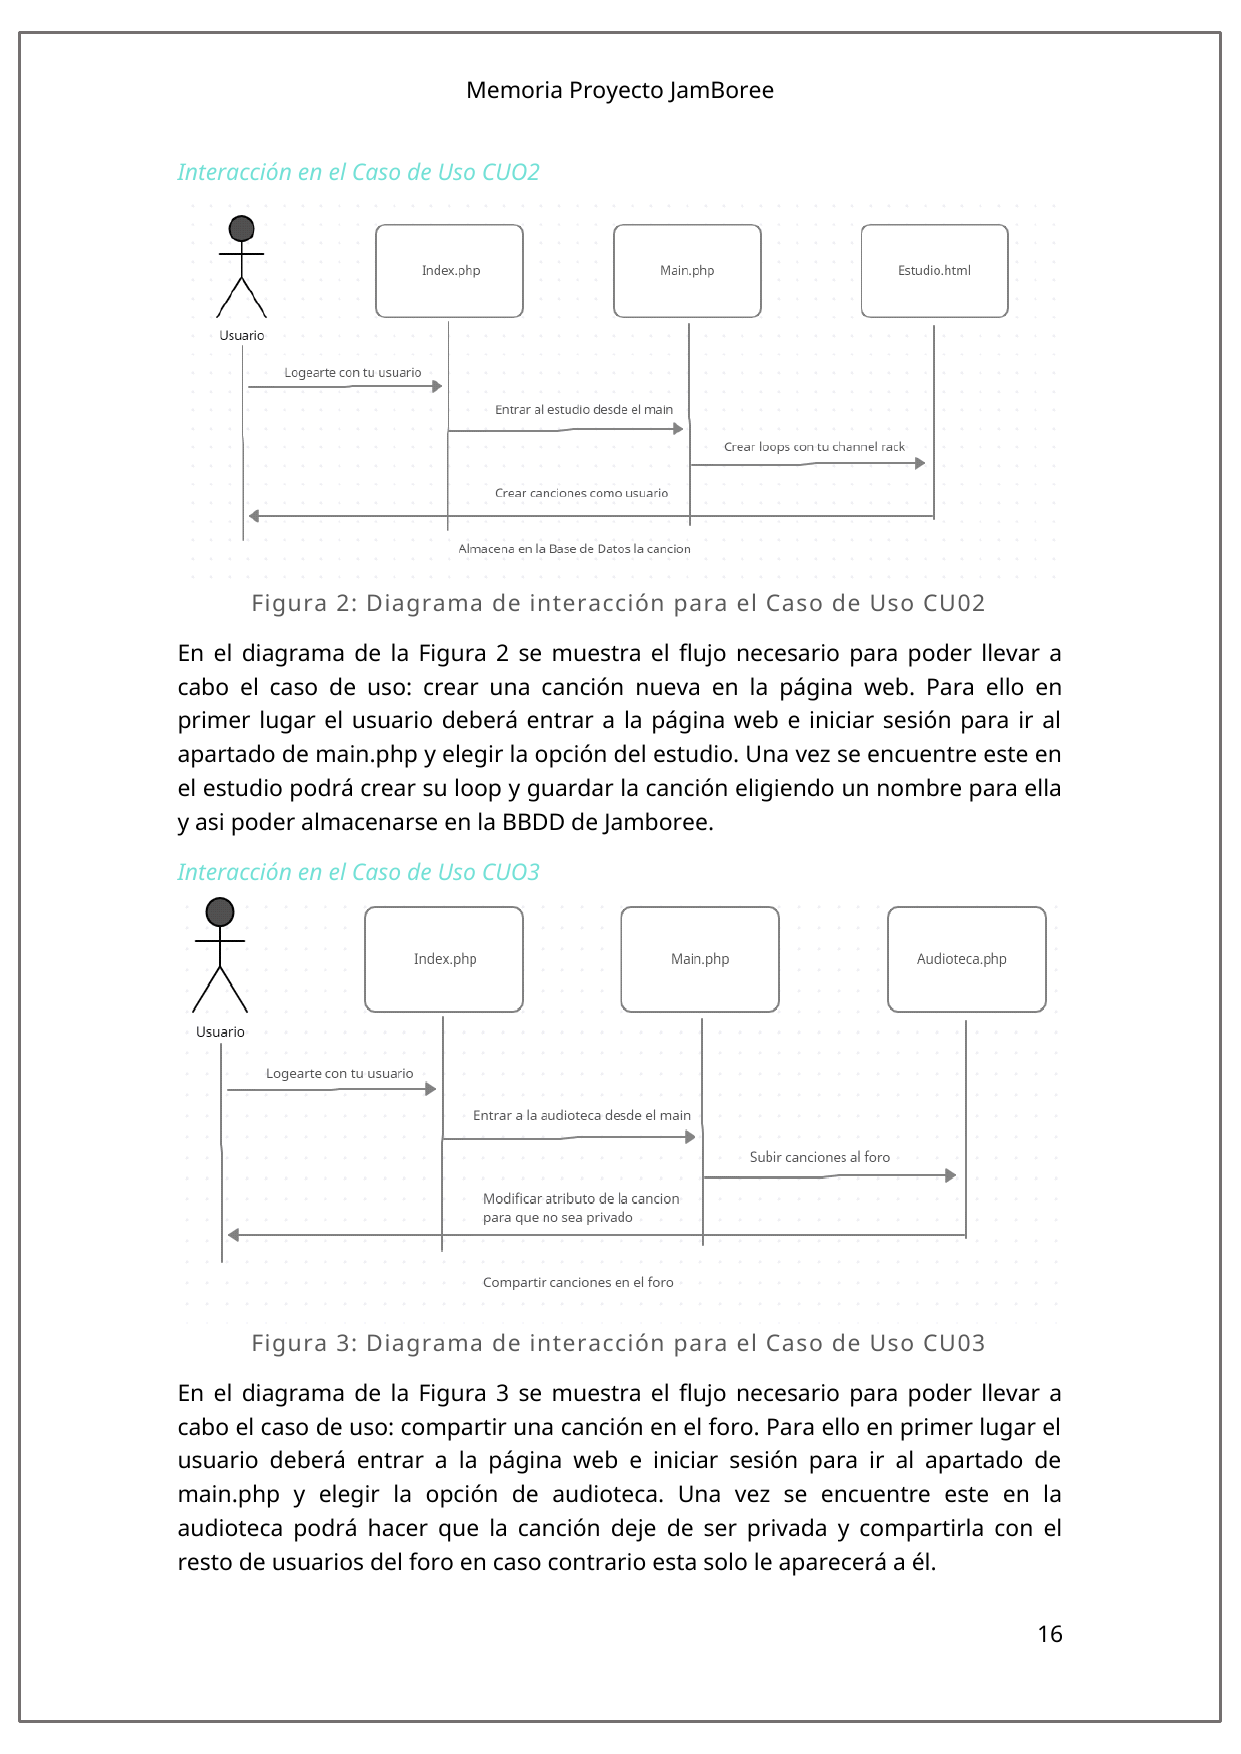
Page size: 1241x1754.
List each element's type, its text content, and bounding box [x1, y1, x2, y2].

text En el diagrama de la Figura 3 se muestra el flujo necesario para poder llevar a cabo el caso de uso: compartir una canción en el foro. Para ello en primer lugar el usuario deberá entrar a la página web e iniciar sesión para ir al apartado de main.php y elegir la opción de audioteca. Una vez se encuentre este en la audioteca podrá hacer que la canción deje de ser privada y compartirla con el resto de usuarios del foro en caso contrario esta solo le aparecerá a él. [177, 1377, 1063, 1577]
picture [177, 200, 1057, 587]
subtitle Interacción en el Caso de Uso CUO2 [177, 156, 1063, 187]
subtitle Figura 3: Diagrama de interacción para el Caso de Uso CU03 [177, 1324, 1063, 1358]
picture [177, 889, 1065, 1324]
subtitle Interacción en el Caso de Uso CUO3 [177, 856, 1063, 887]
text En el diagrama de la Figura 2 se muestra el flujo necesario para poder llevar a cabo el caso de uso: crear una canción nueva en la página web. Para ello en primer lugar el usuario deberá entrar a la página web e iniciar sesión para ir al apartado de main.php y elegir la opción del estudio. Una vez se encuentre este en el estudio podrá crear su loop y guardar la canción eligiendo un nombre para ella y asi poder almacenarse en la BBDD de Jamboree. [177, 637, 1063, 837]
subtitle Figura 2: Diagrama de interacción para el Caso de Uso CU02 [177, 587, 1063, 618]
